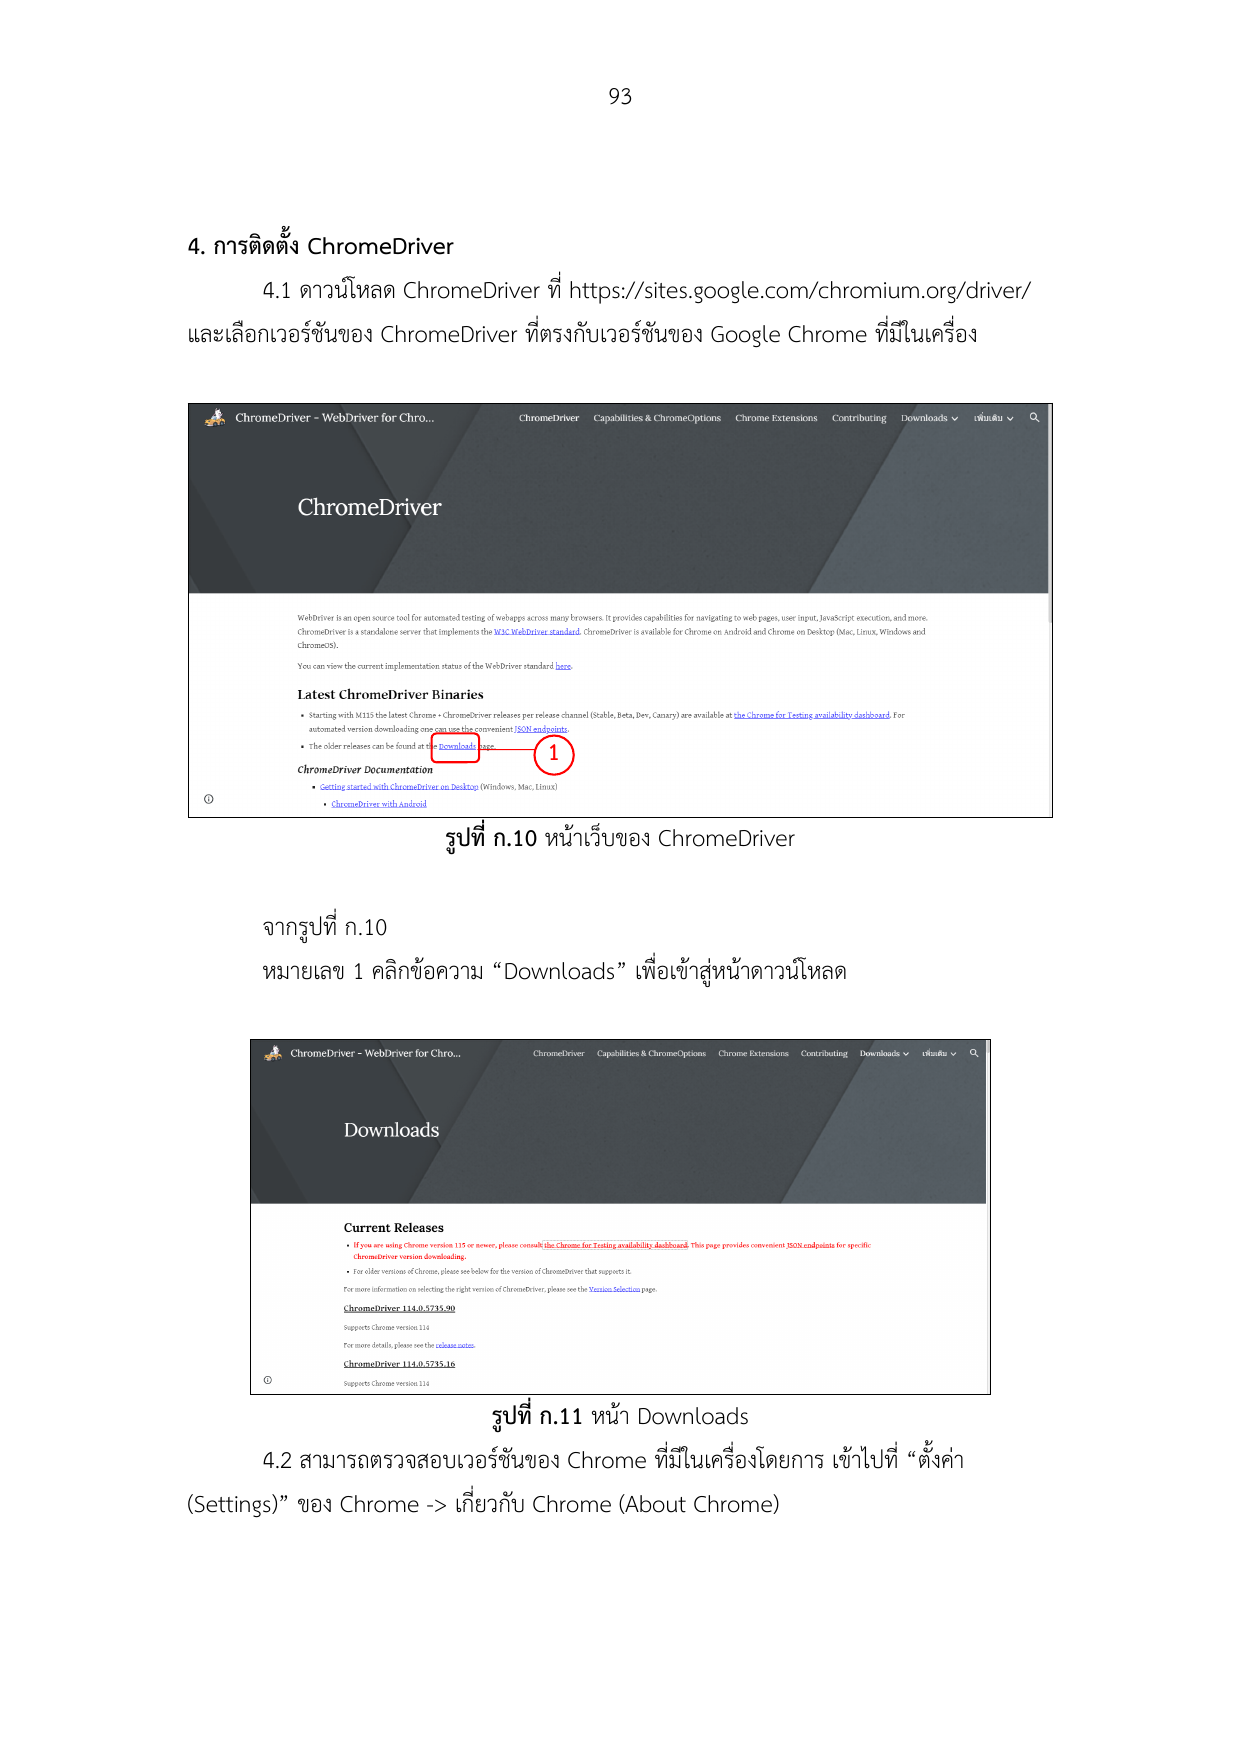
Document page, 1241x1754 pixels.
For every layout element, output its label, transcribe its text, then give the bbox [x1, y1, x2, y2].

list 4.2 สามารถตรวจสอบเวอร์ชันของ Chrome ที่มีในเครื่องโดยการ เข้าไปที่ “ตั้งค่า (Settings)” ของ Chrome -> เกี่ยวกับ Chrome (About Chrome) [187, 1439, 1053, 1528]
list 4.1 ดาวน์โหลด ChromeDriver ที่ https://sites.google.com/chromium.org/driver/ และเลือกเวอร์ชันของ ChromeDriver ที่ตรงกับเวอร์ชันของ Google Chrome ที่มีในเครื่อง [187, 269, 1053, 358]
picture [189, 404, 1052, 817]
text 4. การติดตั้ง ChromeDriver [187, 225, 1053, 269]
text หมายเลข 1 คลิกข้อความ “Downloads” เพื่อเข้าสู่หน้าดาวน์โหลด [187, 951, 1053, 995]
text จากรูปที่ ก.10 [187, 906, 1053, 951]
text รูปที่ ก.11 หน้า Downloads [187, 1395, 1053, 1439]
text รูปที่ ก.10 หน้าเว็บของ ChromeDriver [187, 818, 1053, 862]
picture [251, 1040, 990, 1394]
